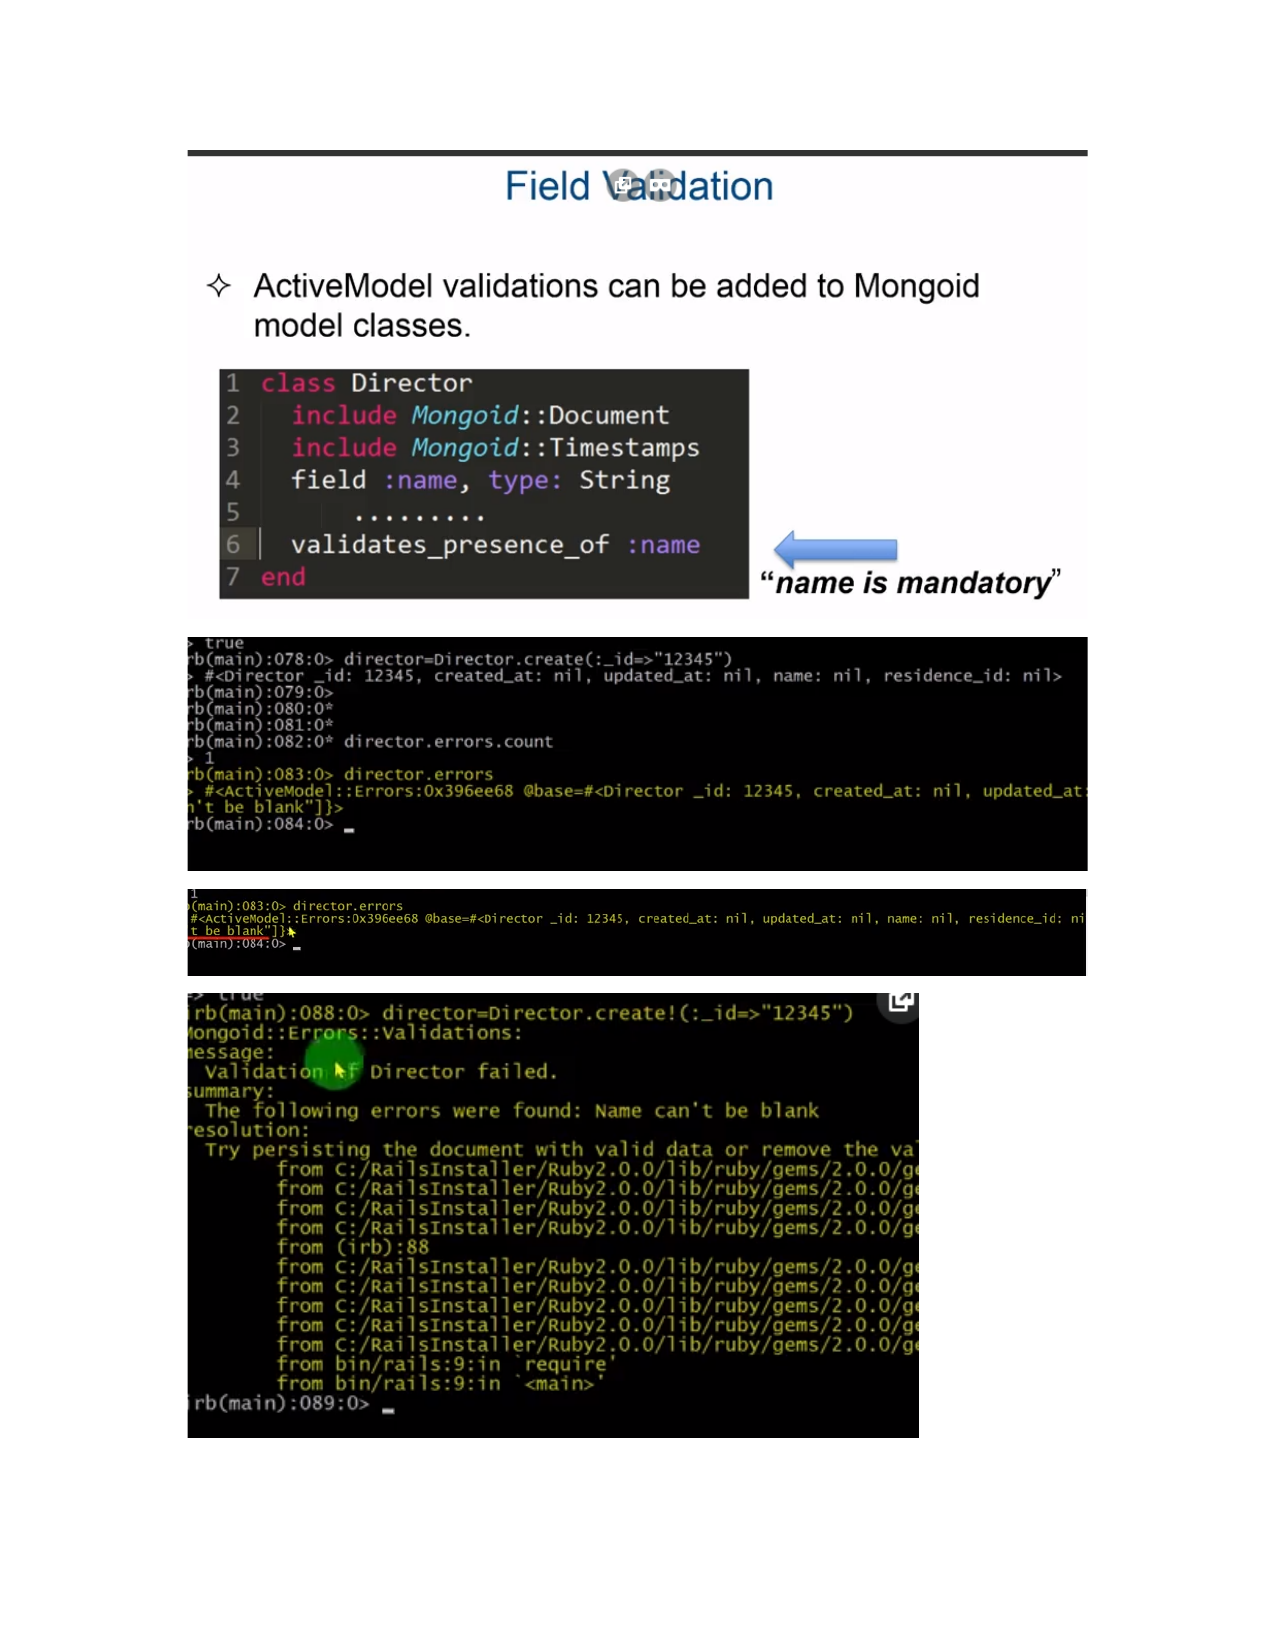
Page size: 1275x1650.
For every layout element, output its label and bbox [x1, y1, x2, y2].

picture [187, 889, 1088, 976]
picture [187, 993, 919, 1438]
picture [187, 150, 1088, 619]
picture [187, 637, 1088, 871]
